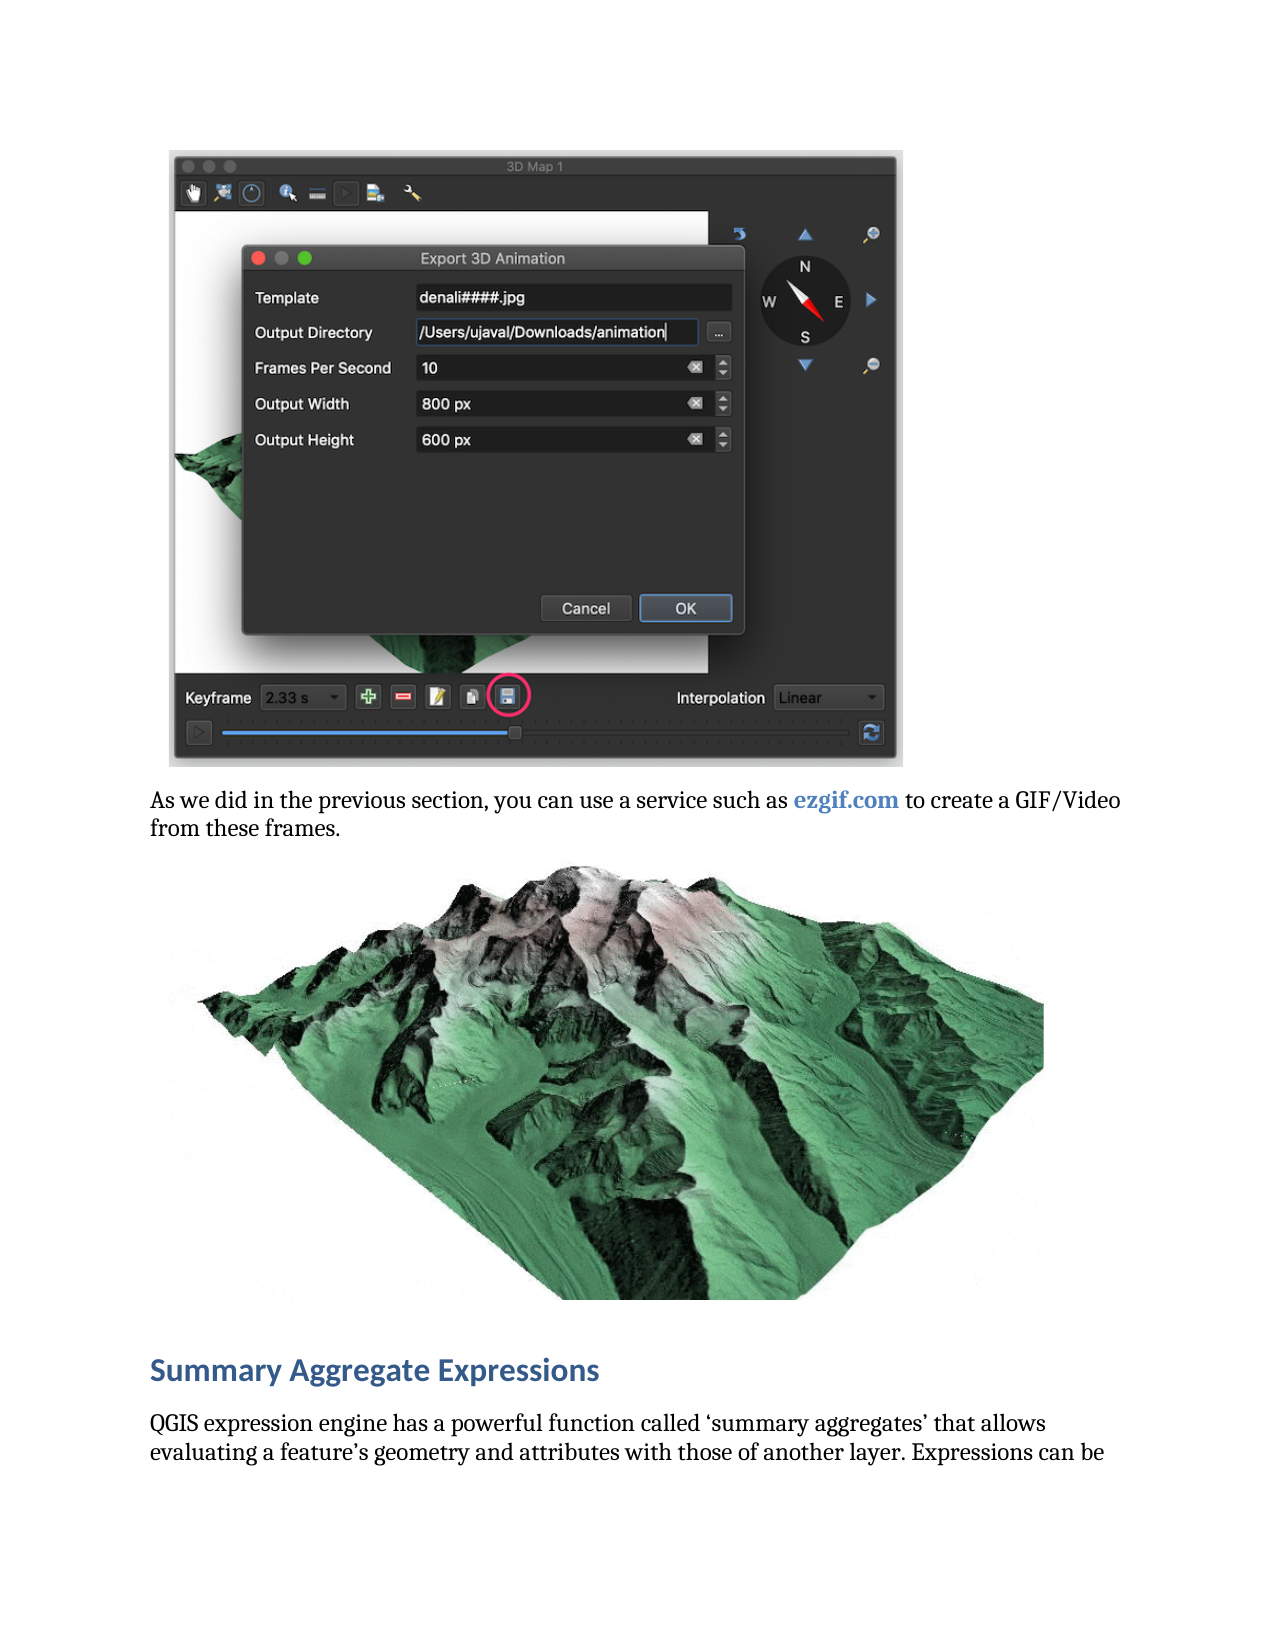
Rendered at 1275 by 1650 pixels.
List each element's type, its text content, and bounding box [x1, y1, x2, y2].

picture [168, 150, 904, 767]
subtitle Summary Aggregate Expressions [150, 1349, 1125, 1390]
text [150, 1409, 1125, 1466]
picture [168, 861, 1044, 1300]
text As we did in the previous section, you can use a service such as ezgif.com to create a GIF/Video from these frames. [150, 786, 1125, 843]
